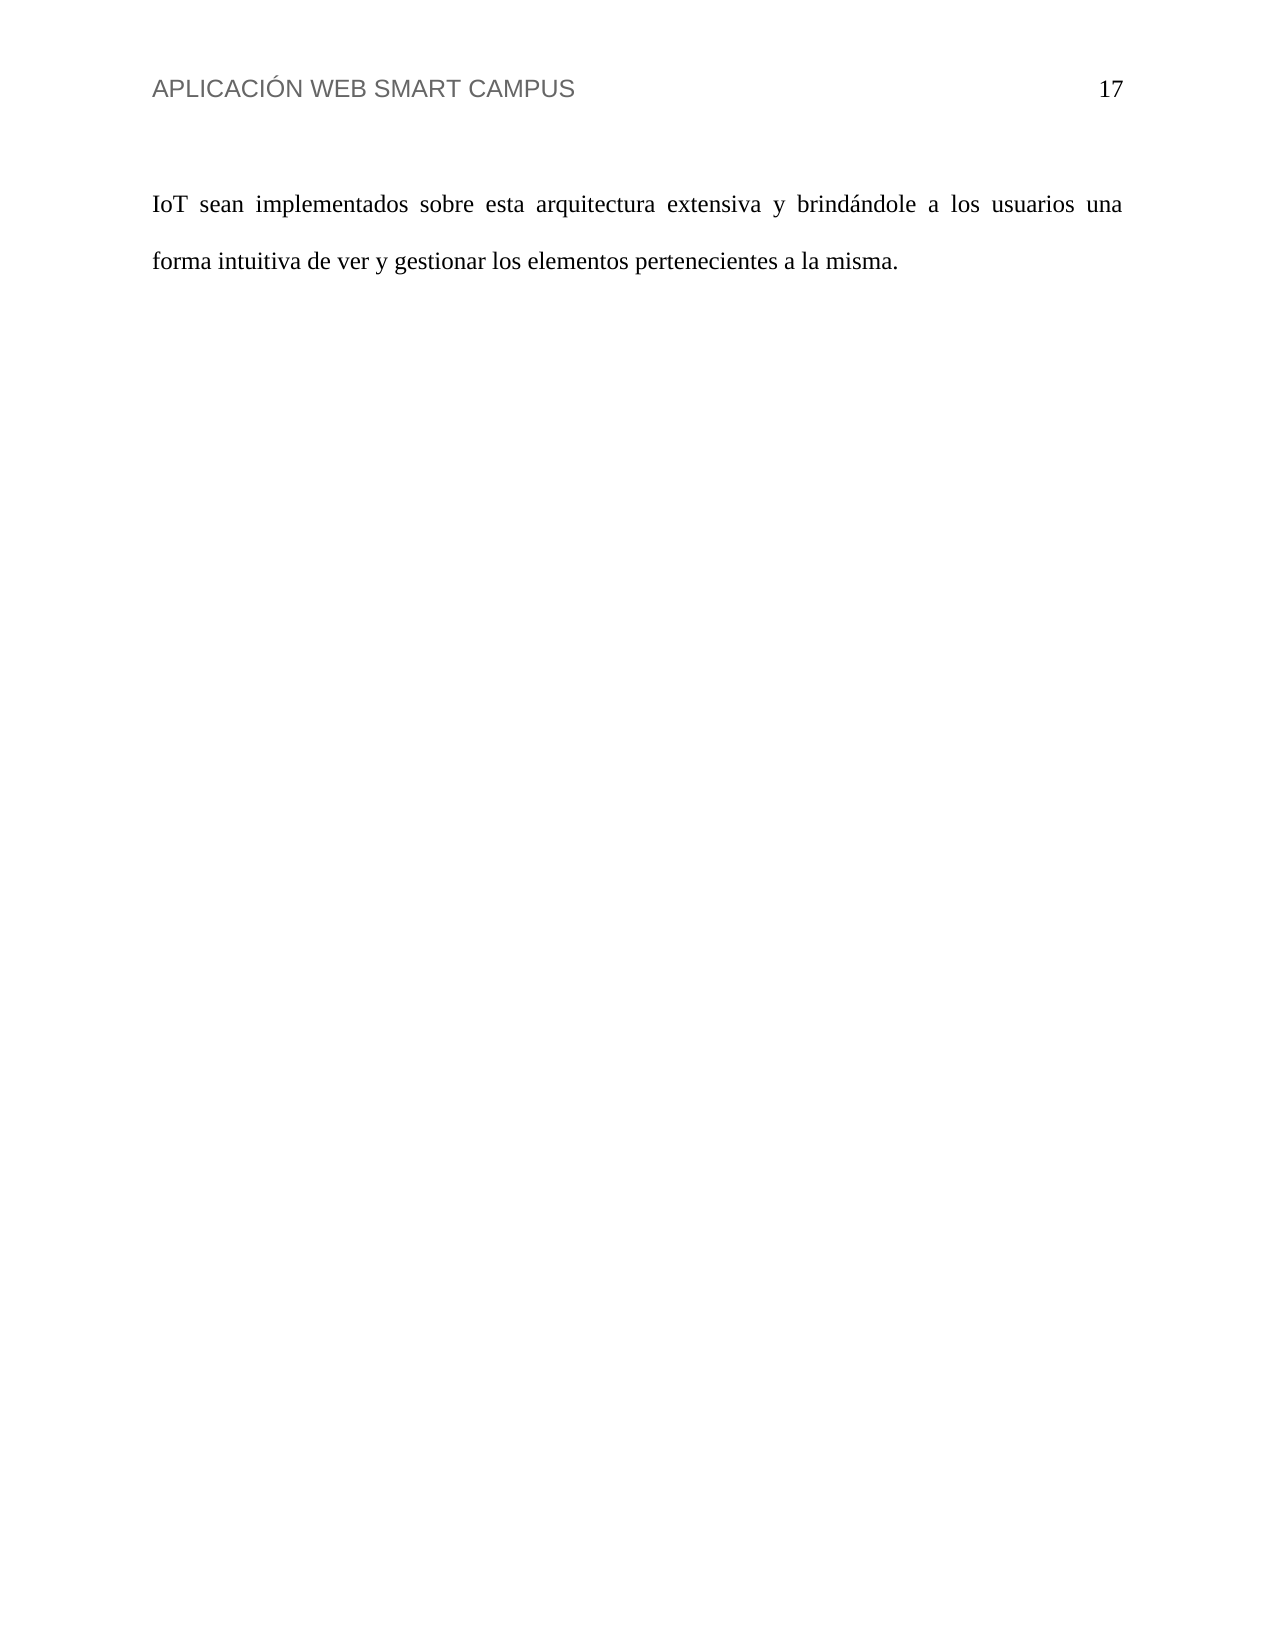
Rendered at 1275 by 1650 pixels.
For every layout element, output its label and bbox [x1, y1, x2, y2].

text [152, 189, 1123, 275]
